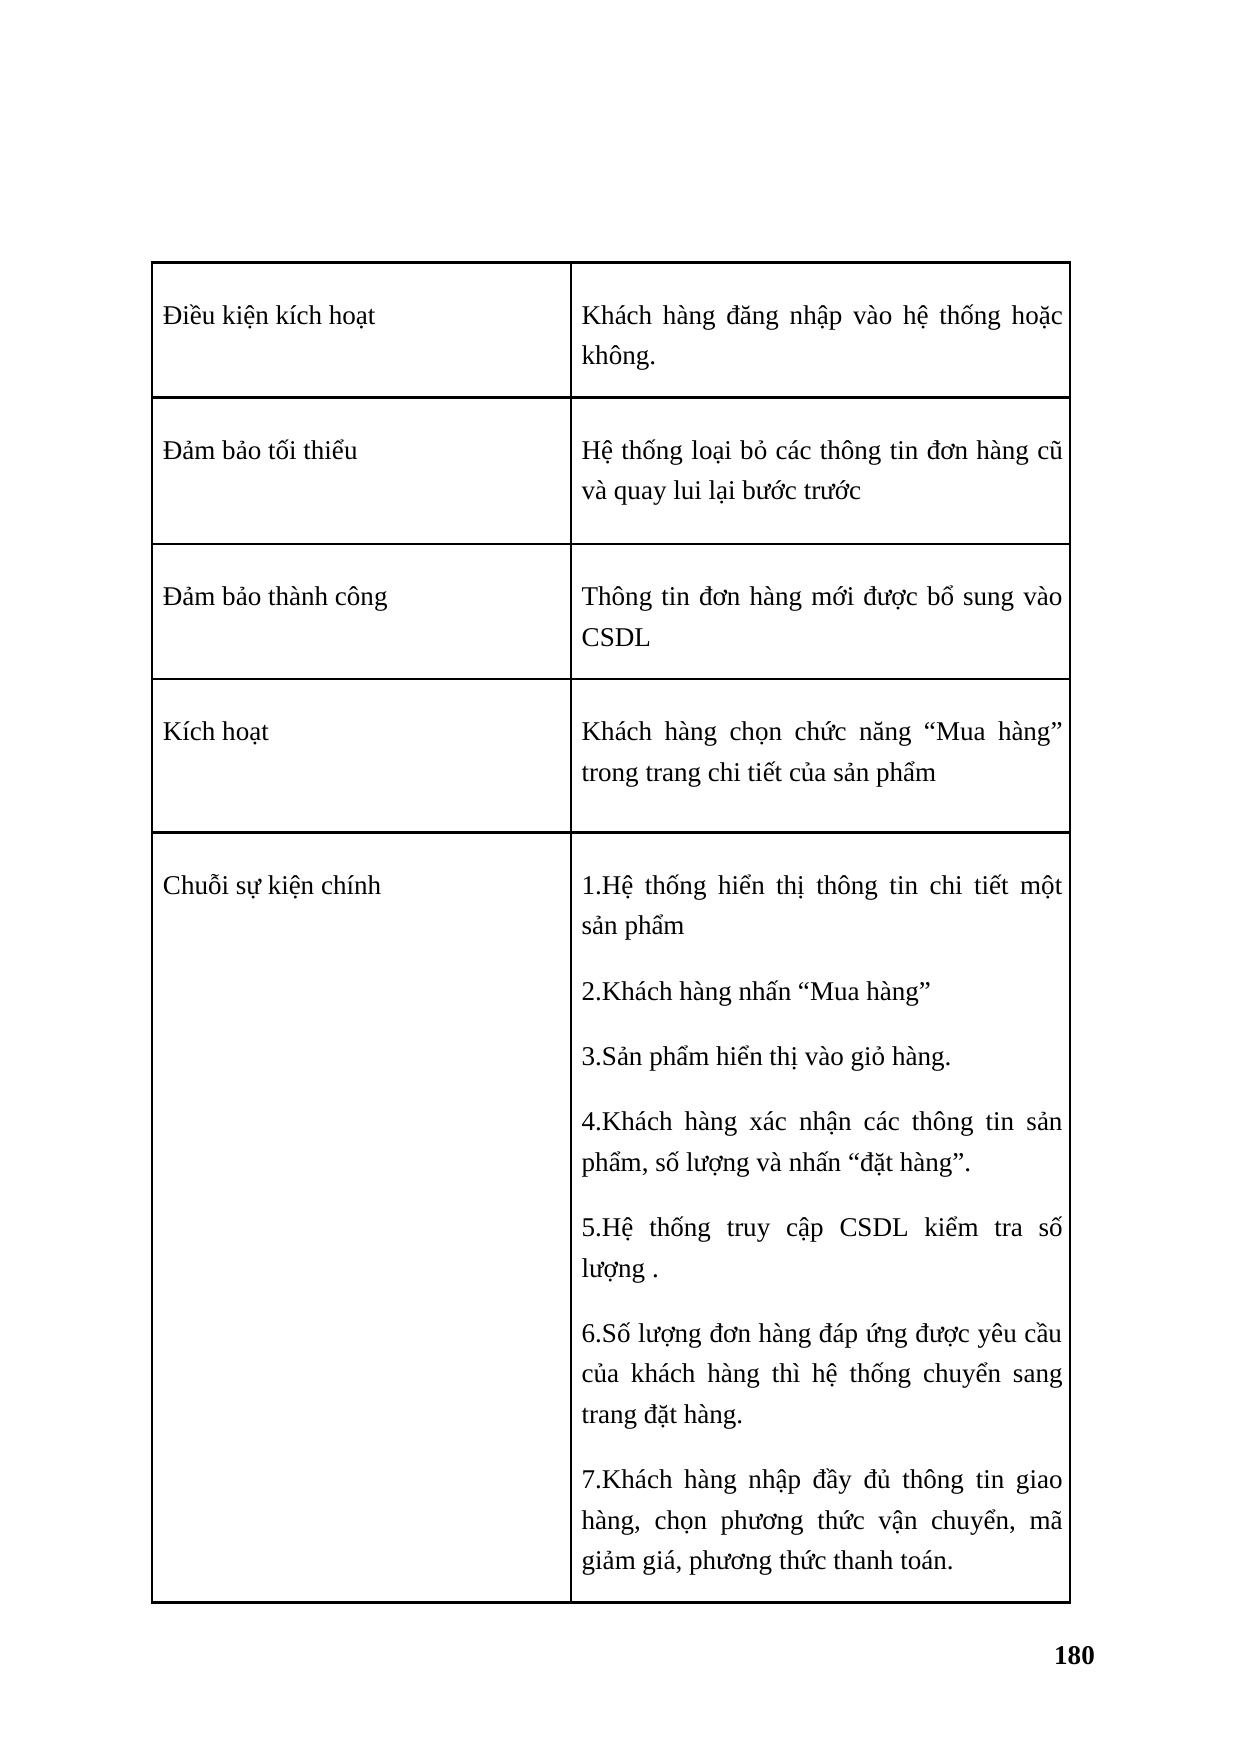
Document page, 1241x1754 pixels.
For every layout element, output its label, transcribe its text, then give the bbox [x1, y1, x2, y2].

table_cell Hệ thống loại bỏ các thông tin đơn hàng cũ và quay lui lại bước trước [572, 399, 1069, 543]
table_cell Điều kiện kích hoạt [153, 264, 570, 396]
table_cell Chuỗi sự kiện chính [153, 834, 570, 1601]
table_cell Khách hàng chọn chức năng “Mua hàng” trong trang chi tiết của sản phẩm [572, 680, 1069, 831]
table_cell Thông tin đơn hàng mới được bổ sung vào CSDL [572, 545, 1069, 678]
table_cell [572, 834, 1069, 1601]
table_cell Đảm bảo tối thiểu [153, 399, 570, 543]
table_cell Kích hoạt [153, 680, 570, 831]
table_cell Đảm bảo thành công [153, 545, 570, 678]
table_cell Khách hàng đăng nhập vào hệ thống hoặc không. [572, 264, 1069, 396]
